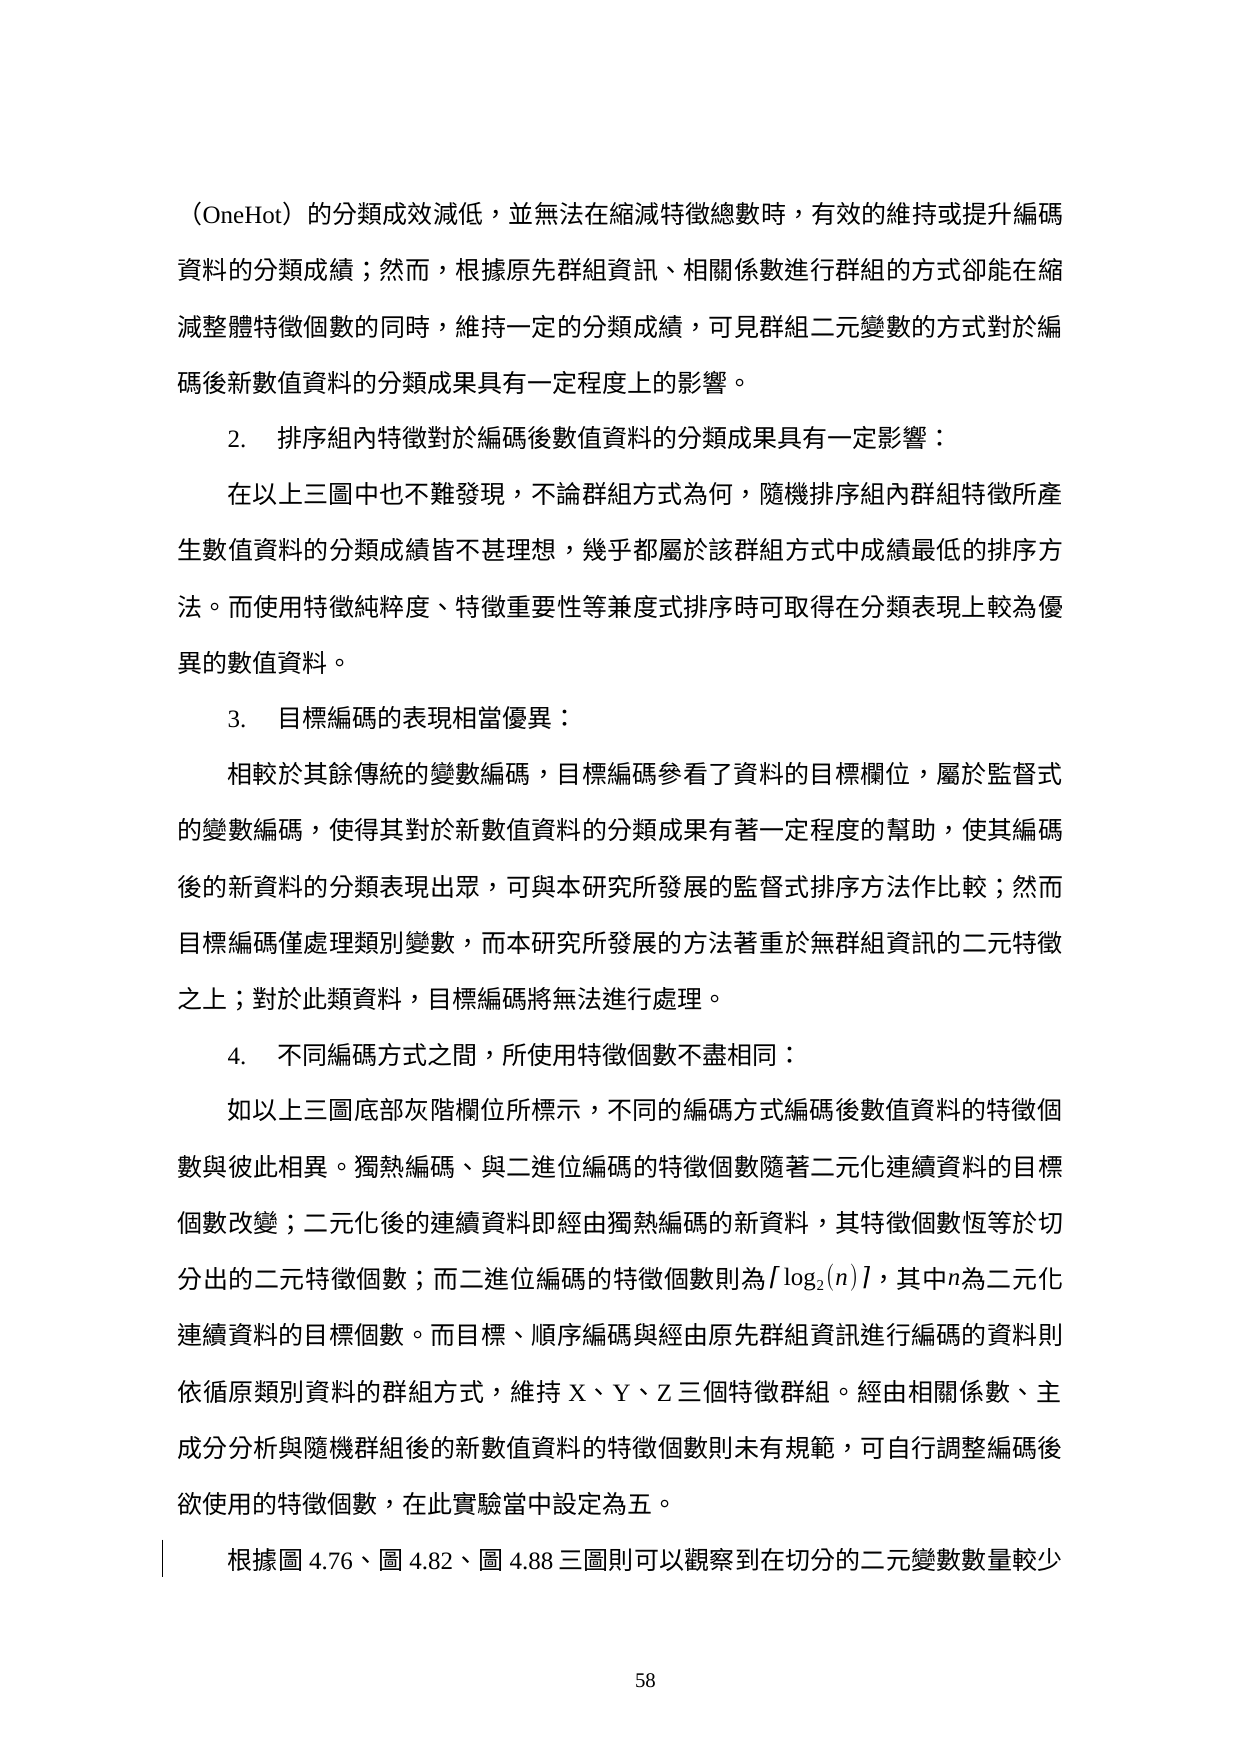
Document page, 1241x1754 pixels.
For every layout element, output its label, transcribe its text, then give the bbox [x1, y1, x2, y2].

list 排序組內特徵對於編碼後數值資料的分類成果具有一定影響： [227, 418, 1063, 456]
list 目標編碼的表現相當優異： [227, 698, 1063, 736]
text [177, 1539, 1063, 1577]
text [177, 194, 1063, 400]
text 在以上三圖中也不難發現，不論群組方式為何，隨機排序組內群組特徵所產生數值資料的分類成績皆不甚理想，幾乎都屬於該群組方式中成績最低的排序方法。而使用特徵純粹度、特徵重要性等兼度式排序時可取得在分類表現上較為優異的數值資料。 [177, 474, 1063, 680]
text 如以上三圖底部灰階欄位所標示，不同的編碼方式編碼後數值資料的特徵個數與彼此相異。獨熱編碼、與二進位編碼的特徵個數隨著二元化連續資料的目標個數改變；二元化後的連續資料即經由獨熱編碼的新資料，其特徵個數恆等於切分出的二元特徵個數；而二進位編碼的特徵個數則為，其中為二元化連續資料的目標個數。而目標、順序編碼與經由原先群組資訊進行編碼的資料則依循原類別資料的群組方式，維持X、Y、Z三個特徵群組。經由相關係數、主成分分析與隨機群組後的新數值資料的特徵個數則未有規範，可自行調整編碼後欲使用的特徵個數，在此實驗當中設定為五。 [177, 1090, 1063, 1521]
list 不同編碼方式之間，所使用特徵個數不盡相同： [227, 1034, 1063, 1072]
text 相較於其餘傳統的變數編碼，目標編碼參看了資料的目標欄位，屬於監督式的變數編碼，使得其對於新數值資料的分類成果有著一定程度的幫助，使其編碼後的新資料的分類表現出眾，可與本研究所發展的監督式排序方法作比較；然而，目標編碼僅處理類別變數，而本研究所發展的方法著重於無群組資訊的二元特徵之上；對於此類資料，目標編碼將無法進行處理。 [177, 754, 1063, 1016]
